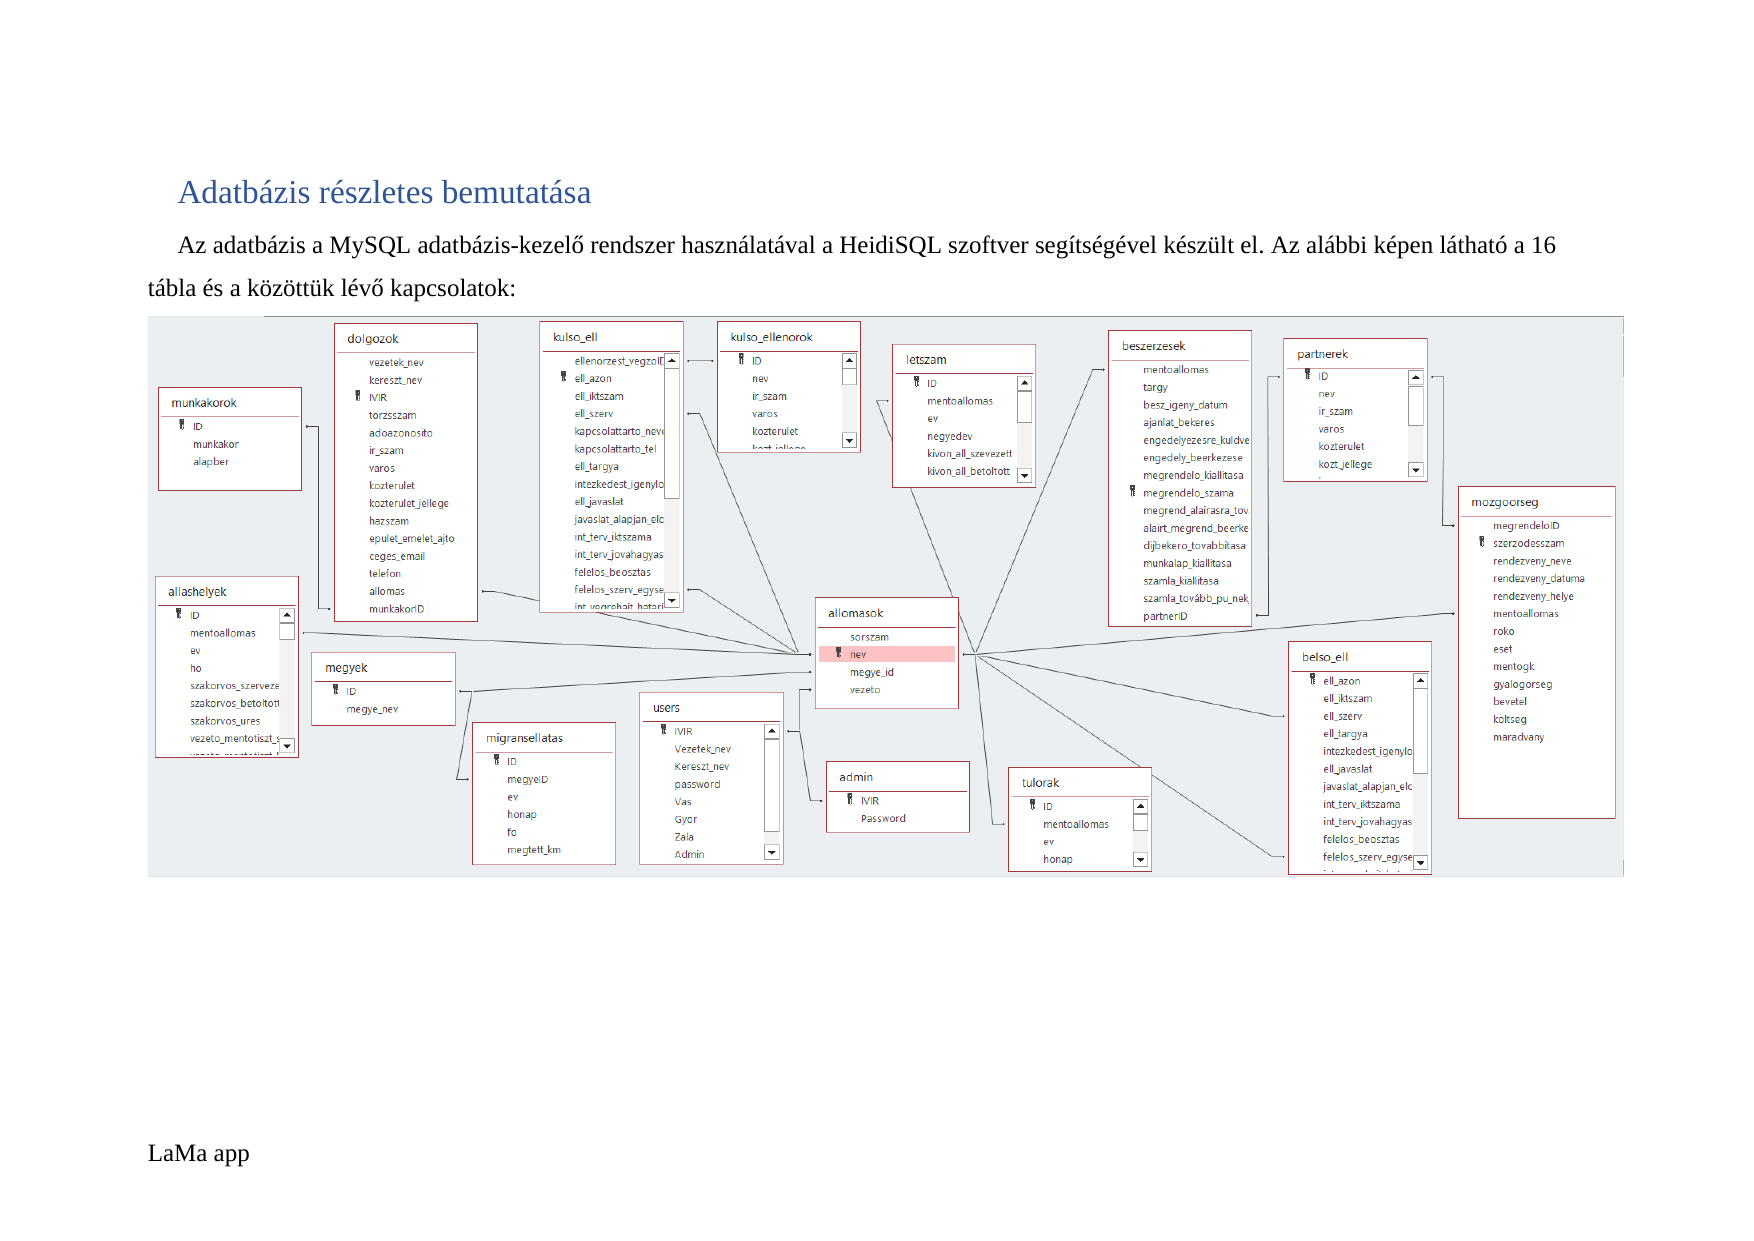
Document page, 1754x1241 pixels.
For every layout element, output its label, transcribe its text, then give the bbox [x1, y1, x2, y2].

subtitle Adatbázis részletes bemutatása [148, 173, 1606, 211]
picture [147, 316, 1624, 877]
text Az adatbázis a MySQL adatbázis-kezelő rendszer használatával a HeidiSQL szoftver segítségével készült el. Az alábbi képen látható a 16 tábla és a közöttük lévő kapcsolatok: [148, 230, 1606, 316]
